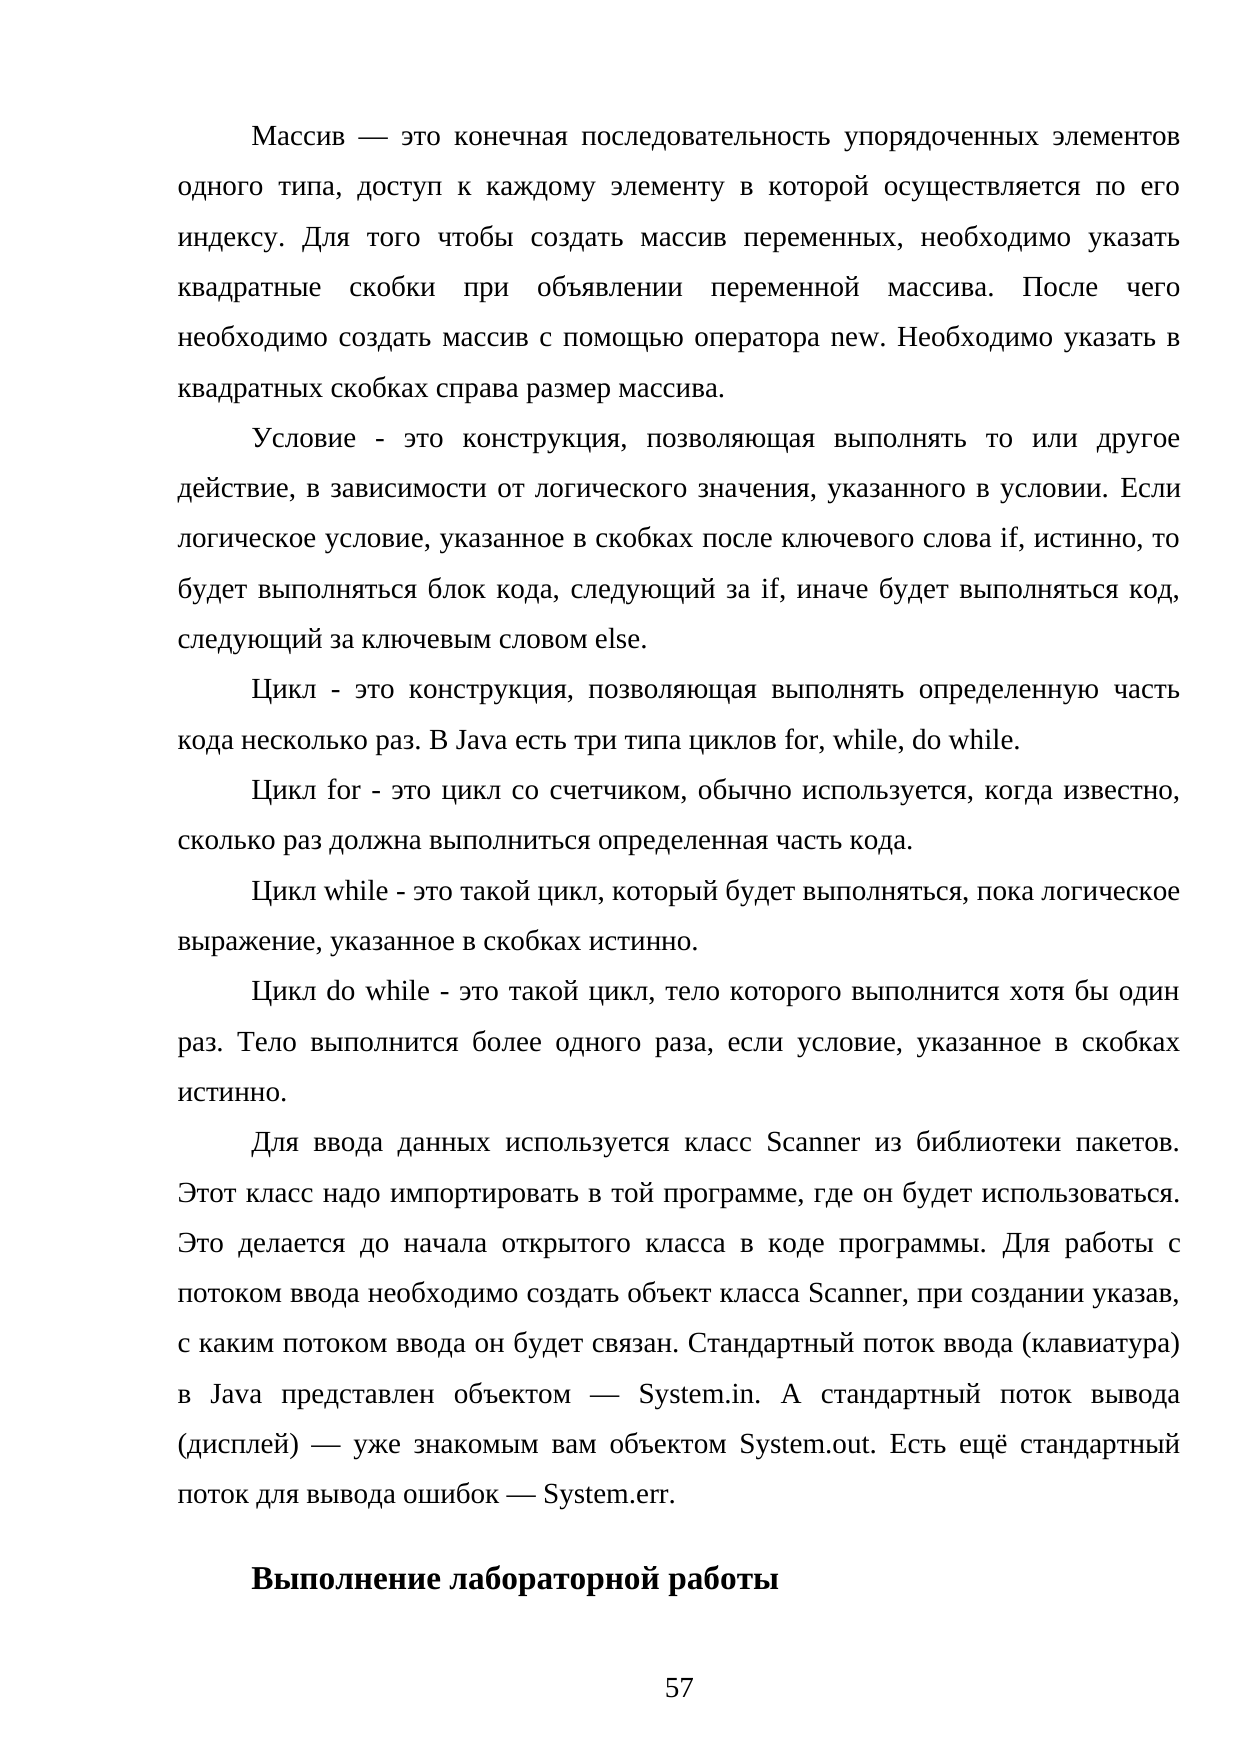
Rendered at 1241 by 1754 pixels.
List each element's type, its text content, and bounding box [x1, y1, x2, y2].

text Условие - это конструкция, позволяющая выполнять то или другое действие, в зависимости от логического значения, указанного в условии. Если логическое условие, указанное в скобках после ключевого слова if, истинно, то будет выполняться блок кода, следующий за if, иначе будет выполняться код, следующий за ключевым словом else. [177, 420, 1181, 655]
text Цикл - это конструкция, позволяющая выполнять определенную часть кода несколько раз. В Java есть три типа циклов for, while, do while. [177, 672, 1181, 755]
text Выполнение лабораторной работы [251, 1558, 1181, 1596]
text Цикл do while - это такой цикл, тело которого выполнится хотя бы один раз. Тело выполнится более одного раза, если условие, указанное в скобках истинно. [177, 973, 1181, 1108]
text Цикл for - это цикл со счетчиком, обычно используется, когда известно, сколько раз должна выполниться определенная часть кода. [177, 772, 1181, 856]
text Для ввода данных используется класс Scanner из библиотеки пакетов. Этот класс надо импортировать в той программе, где он будет использоваться. Это делается до начала открытого класса в коде программы. Для работы с потоком ввода необходимо создать объект класса Scanner, при создании указав, с каким потоком ввода он будет связан. Стандартный поток ввода (клавиатура) в Java представлен объектом — System.in. А стандартный поток вывода (дисплей) — уже знакомым вам объектом System.out. Есть ещё стандартный поток для вывода ошибок — System.err. [177, 1124, 1181, 1510]
text Цикл while - это такой цикл, который будет выполняться, пока логическое выражение, указанное в скобках истинно. [177, 873, 1181, 957]
text Массив — это конечная последовательность упорядоченных элементов одного типа, доступ к каждому элементу в которой осуществляется по его индексу. Для того чтобы создать массив переменных, необходимо указать квадратные скобки при объявлении переменной массива. После чего необходимо создать массив с помощью оператора new. Необходимо указать в квадратных скобках справа размер массива. [177, 118, 1181, 403]
